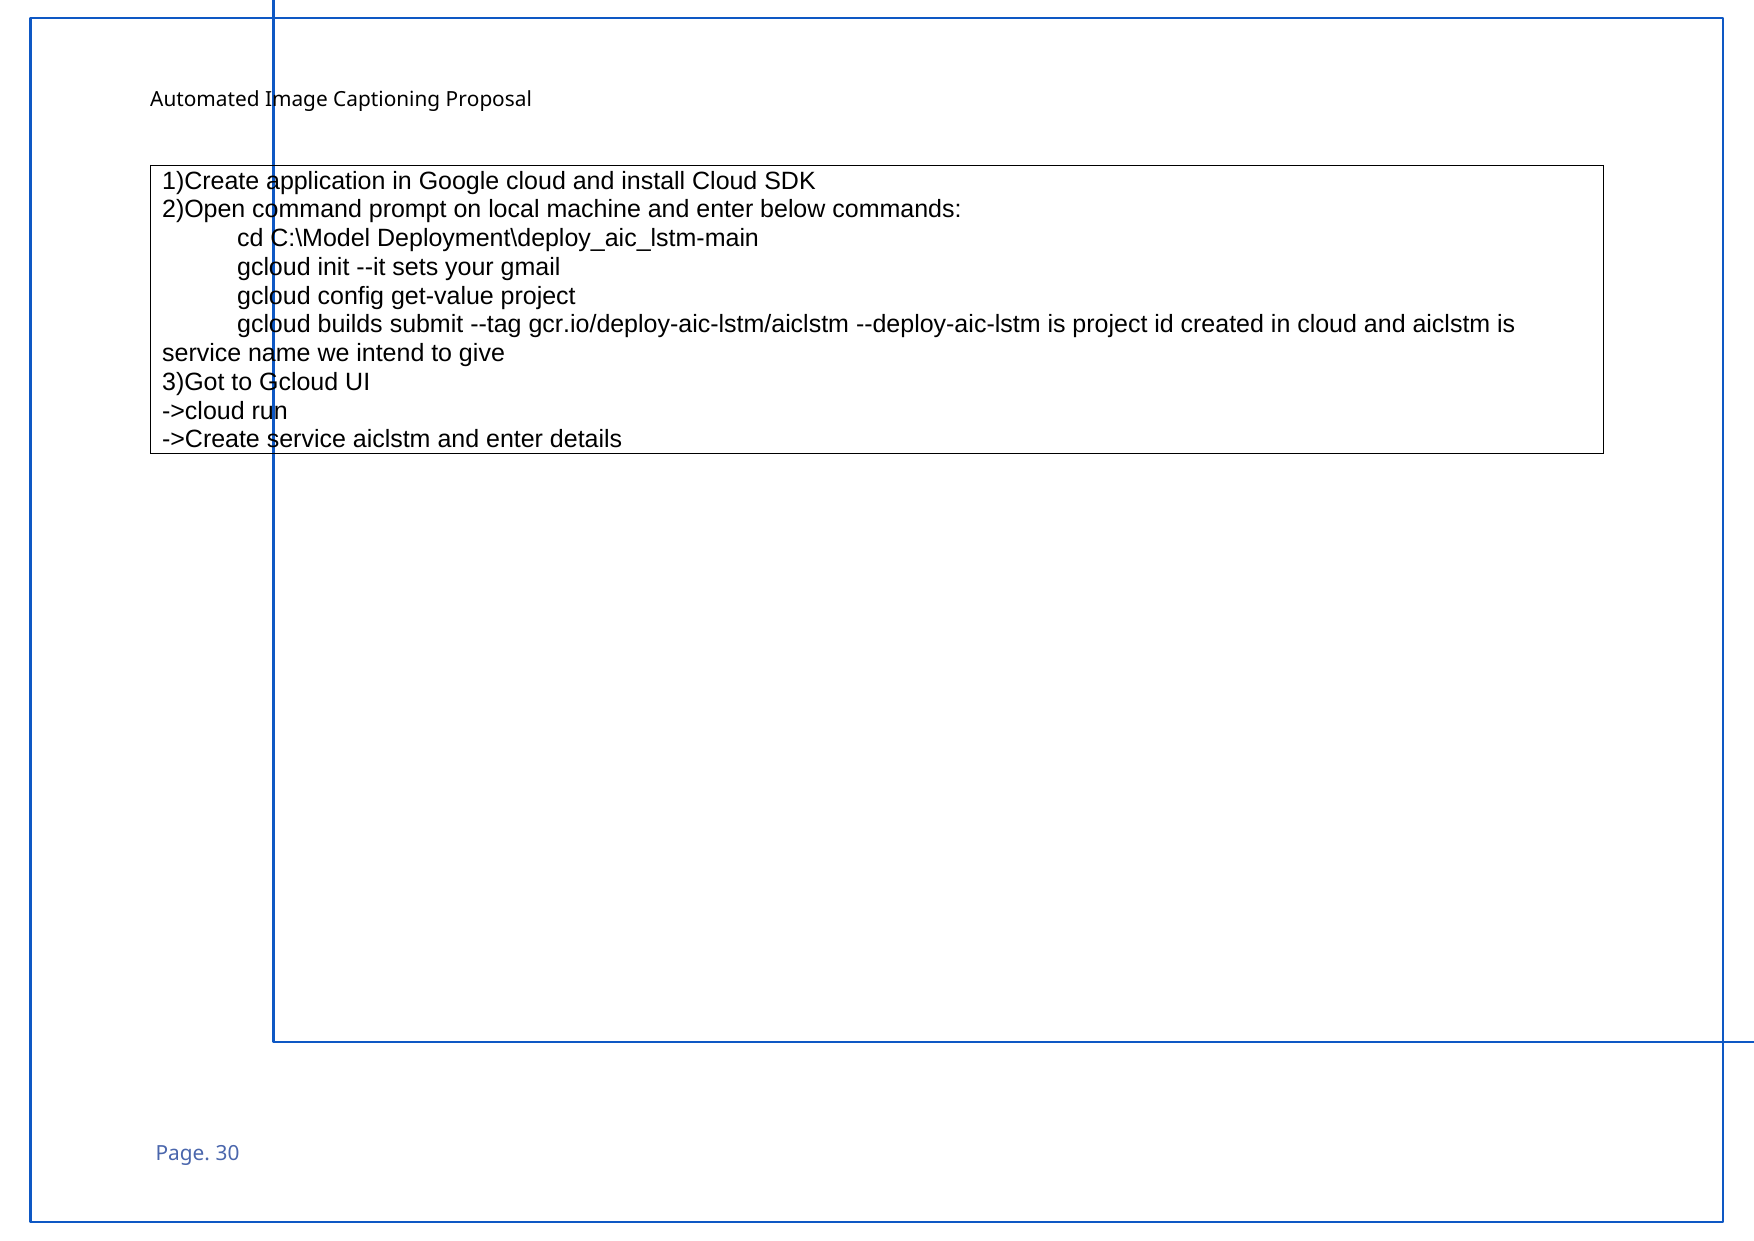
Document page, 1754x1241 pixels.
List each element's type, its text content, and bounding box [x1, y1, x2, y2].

table_header 1)Create application in Google cloud and install Cloud SDK 2)Open command prompt on local machine and enter below commands: cd C:\Model Deployment\deploy_aic_lstm-main gcloud init --it sets your gmail gcloud config get-value project gcloud builds submit --tag gcr.io/deploy-aic-lstm/aiclstm --deploy-aic-lstm is project id created in cloud and aiclstm is service name we intend to give 3)Got to Gcloud UI ->cloud run ->Create service aiclstm and enter details [151, 166, 1603, 453]
